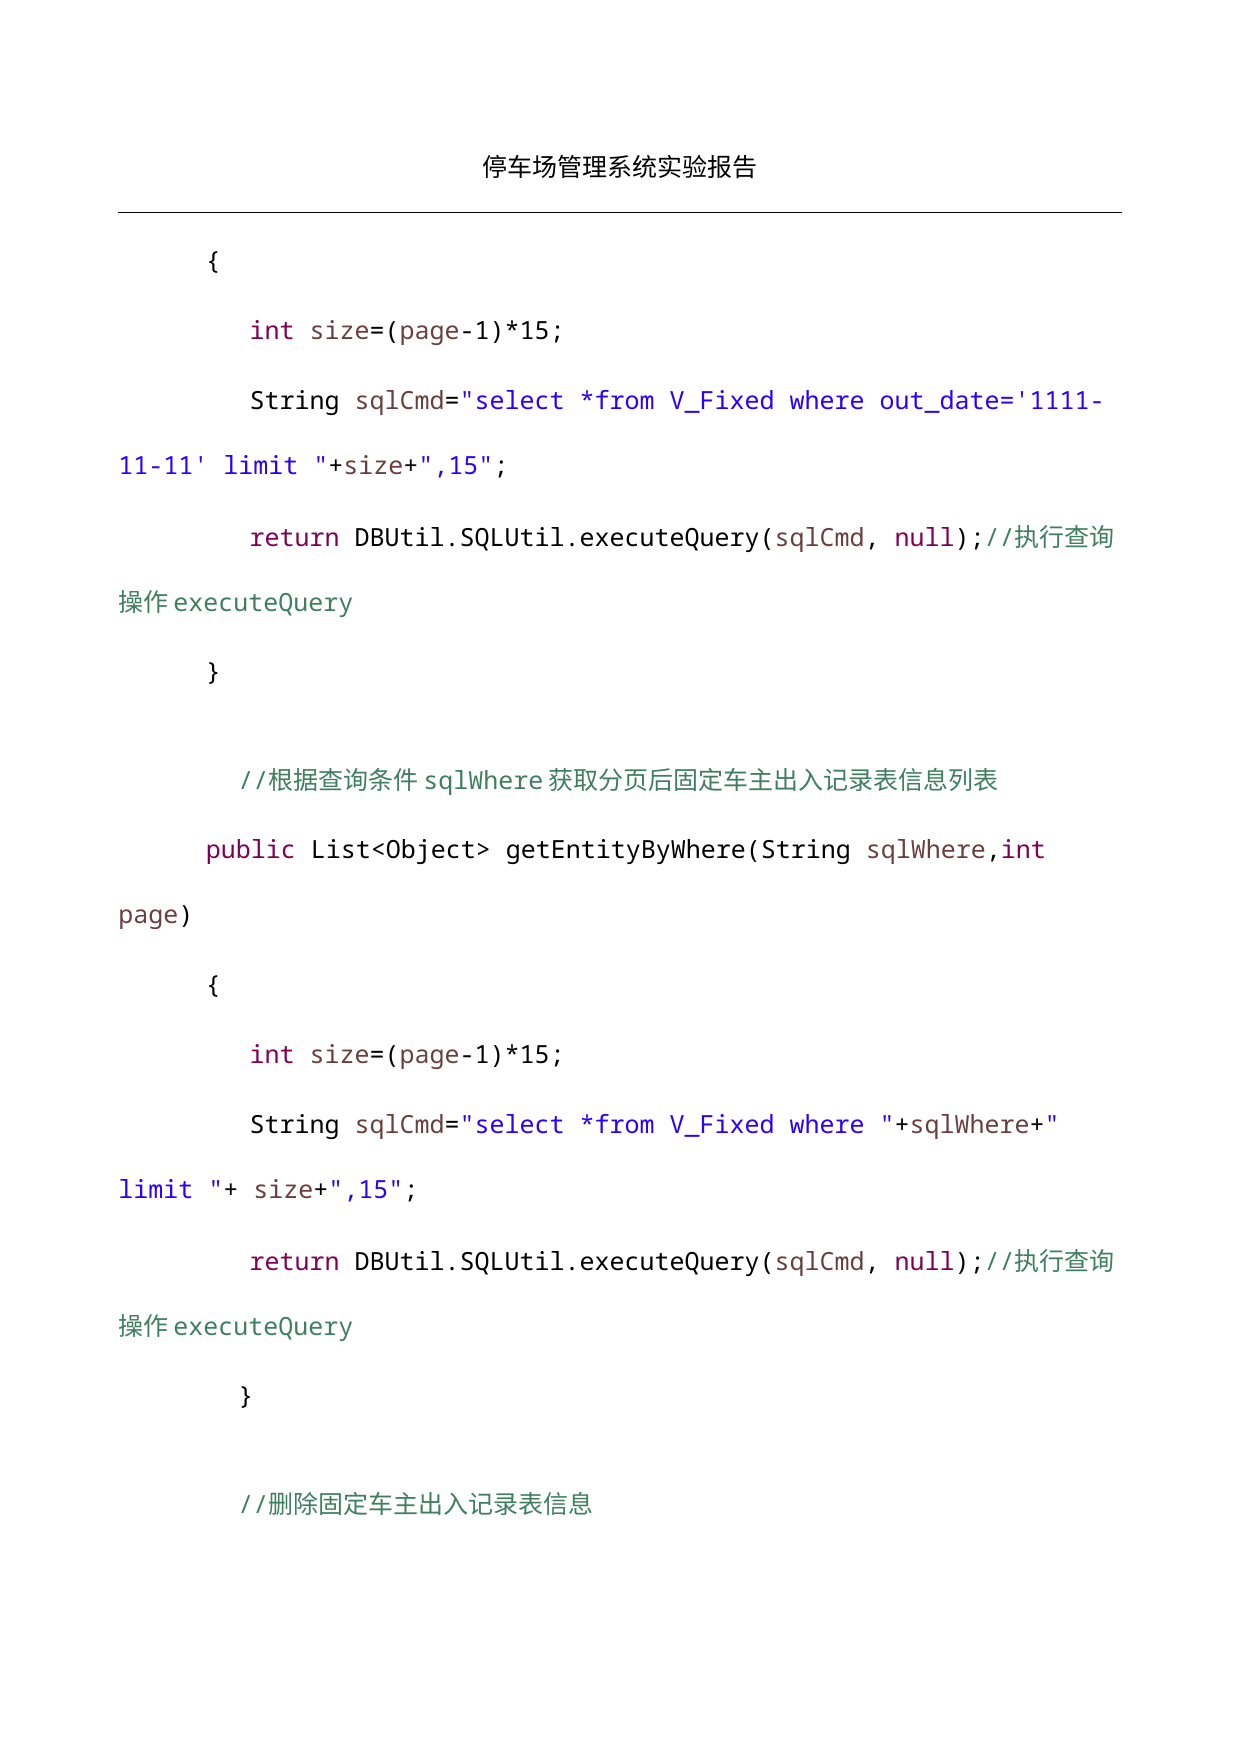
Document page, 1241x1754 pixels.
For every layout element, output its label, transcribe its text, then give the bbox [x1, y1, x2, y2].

text int size=(page-1)*15; [118, 297, 1122, 362]
text return DBUtil.SQLUtil.executeQuery(sqlCmd, null);//执行查询操作executeQuery [118, 1227, 1122, 1357]
text public List<Object> getEntityByWhere(String sqlWhere,int page) [118, 816, 1122, 946]
text } [118, 638, 1122, 703]
text String sqlCmd="select *from V_Fixed where "+sqlWhere+" limit "+ size+",15"; [118, 1092, 1122, 1222]
text { [118, 951, 1122, 1016]
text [118, 503, 1122, 633]
text String sqlCmd="select *from V_Fixed where out_date='1111-11-11' limit "+size+",15"; [118, 367, 1122, 497]
text int size=(page-1)*15; [118, 1021, 1122, 1086]
text } [118, 1362, 1122, 1427]
text //根据查询条件sqlWhere获取分页后固定车主出入记录表信息列表 [118, 746, 1122, 811]
text //删除固定车主出入记录表信息 [118, 1470, 1122, 1535]
text { [118, 227, 1122, 292]
